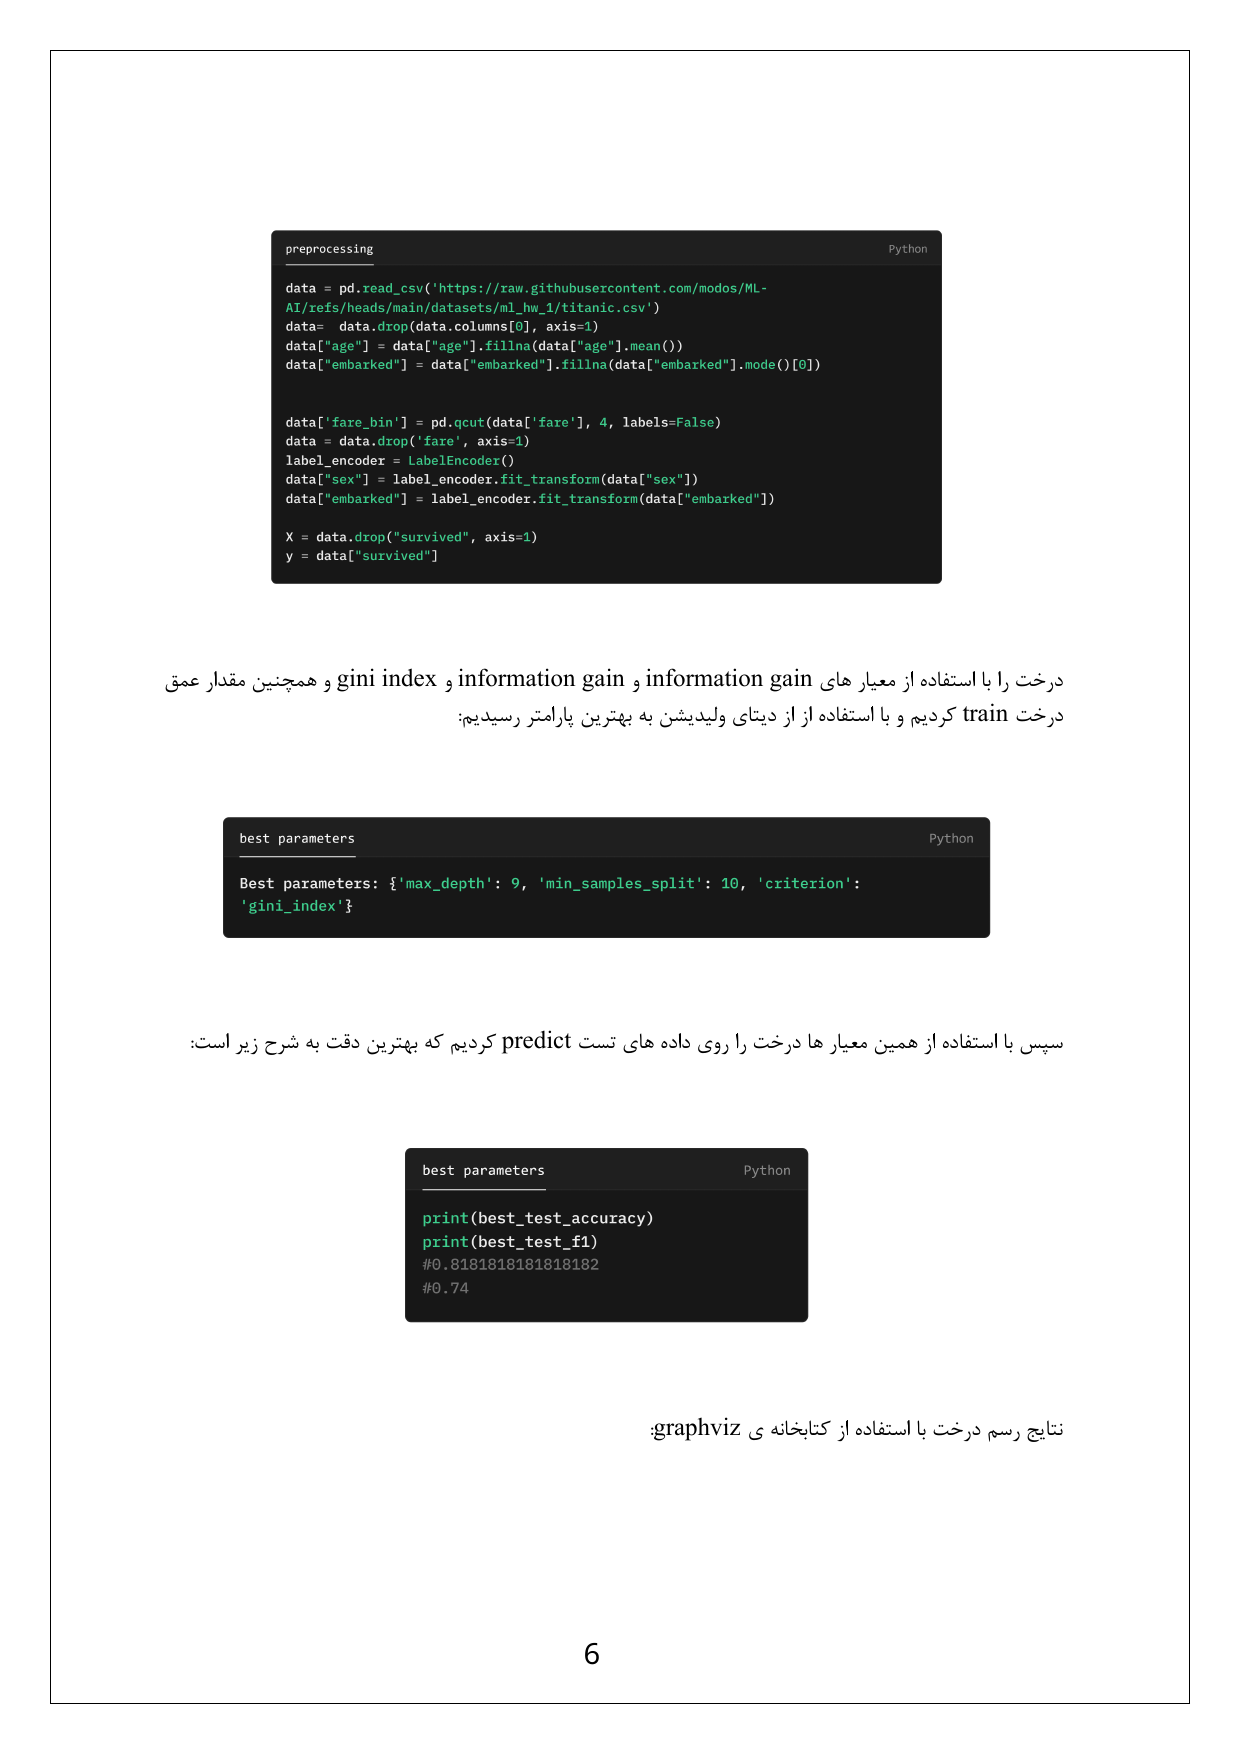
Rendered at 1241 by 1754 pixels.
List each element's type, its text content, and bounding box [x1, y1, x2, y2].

text سپس با استفاده از همین معیار ها درخت را روی داده های تست predict کردیم که بهترین دقت به شرح زیر است: [150, 1025, 1063, 1057]
text نتایج رسم درخت با استفاده از کتابخانه ی graphviz: [150, 1412, 1063, 1444]
picture [339, 1082, 874, 1388]
picture [161, 756, 1052, 1000]
picture [217, 177, 996, 638]
text درخت را با استفاده از معیار های information gain و information gain و gini index و همچنین مقدار عمق درخت train کردیم و با استفاده از از دیتای ولیدیشن به بهترین پارامتر رسیدیم: [150, 663, 1063, 730]
